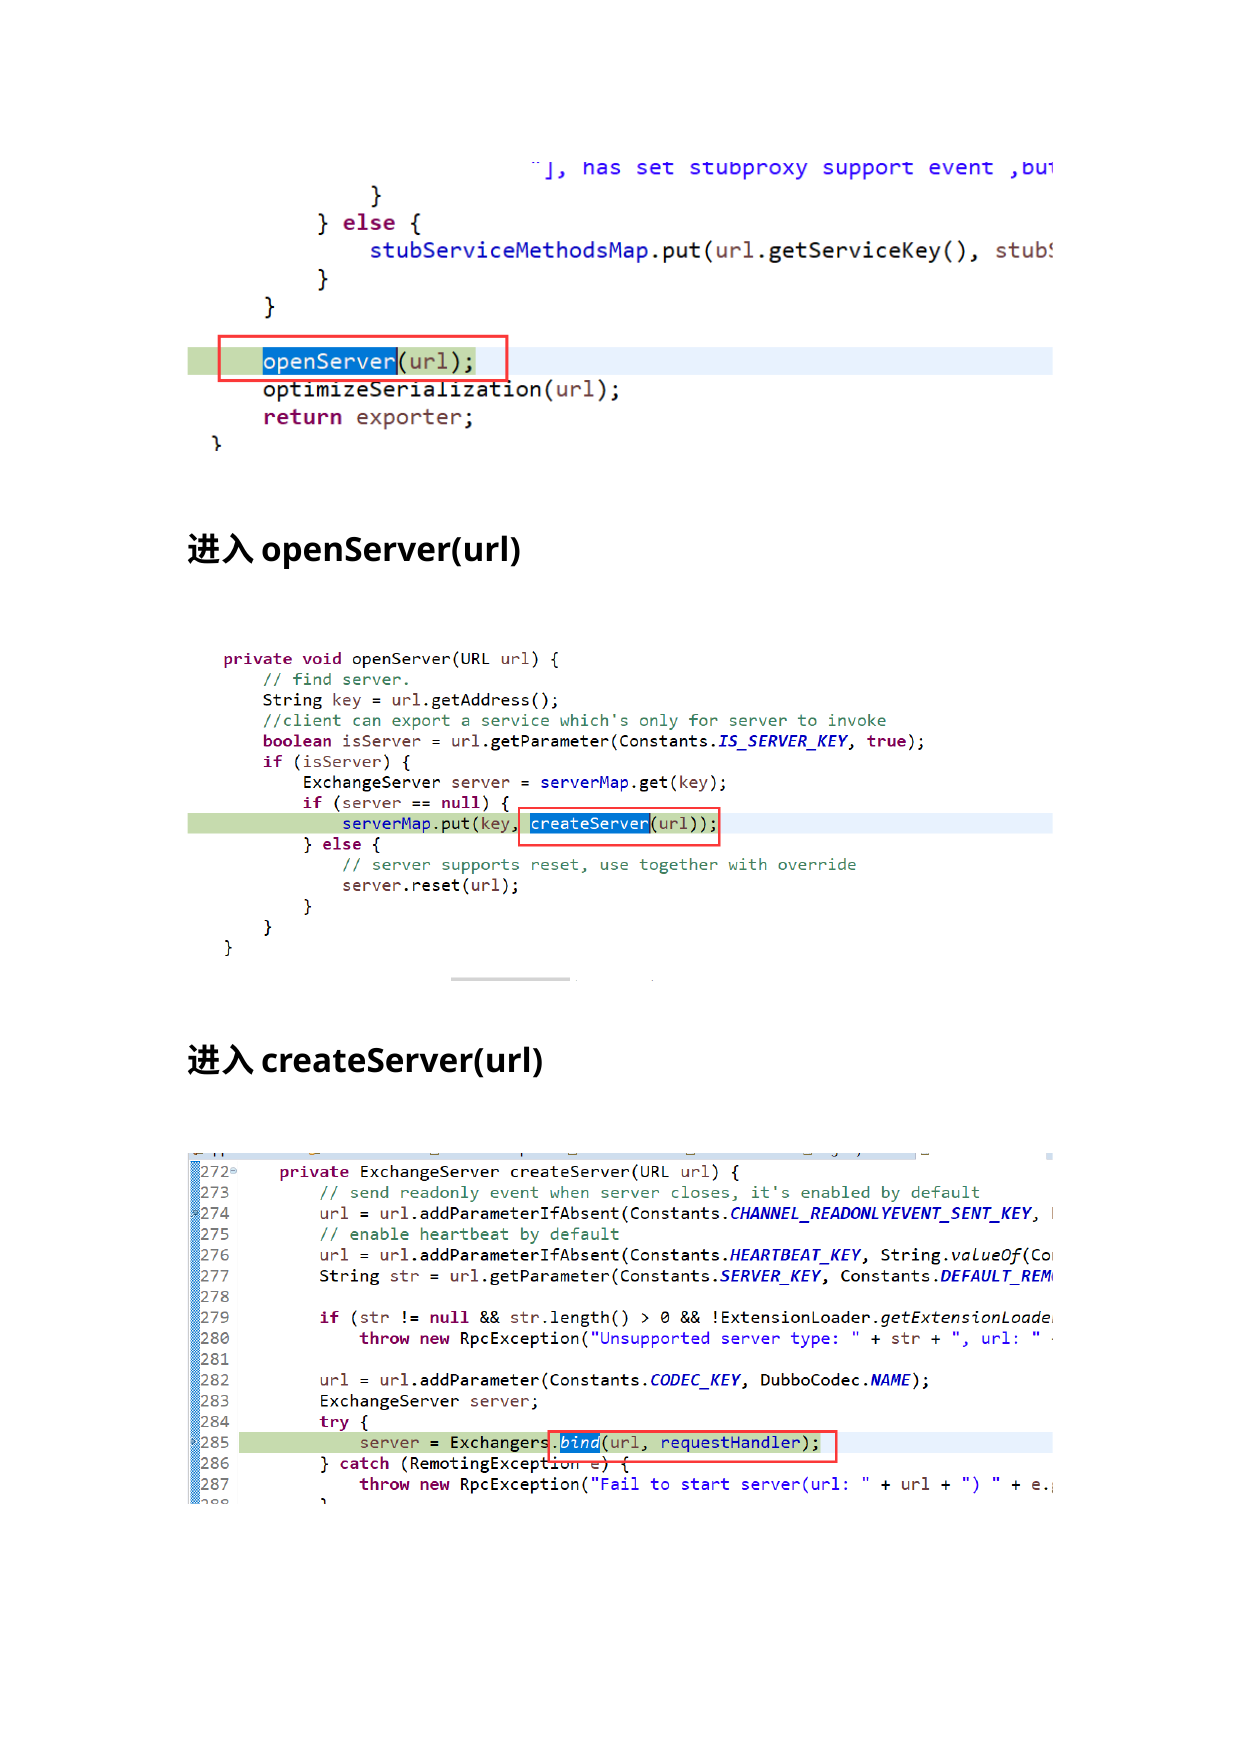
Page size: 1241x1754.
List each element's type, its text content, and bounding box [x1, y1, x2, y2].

subtitle 进入createServer(url) [187, 1026, 1053, 1091]
picture [187, 1153, 1053, 1504]
subtitle 进入openServer(url) [187, 514, 1053, 579]
picture [187, 162, 1053, 451]
picture [187, 641, 1053, 981]
